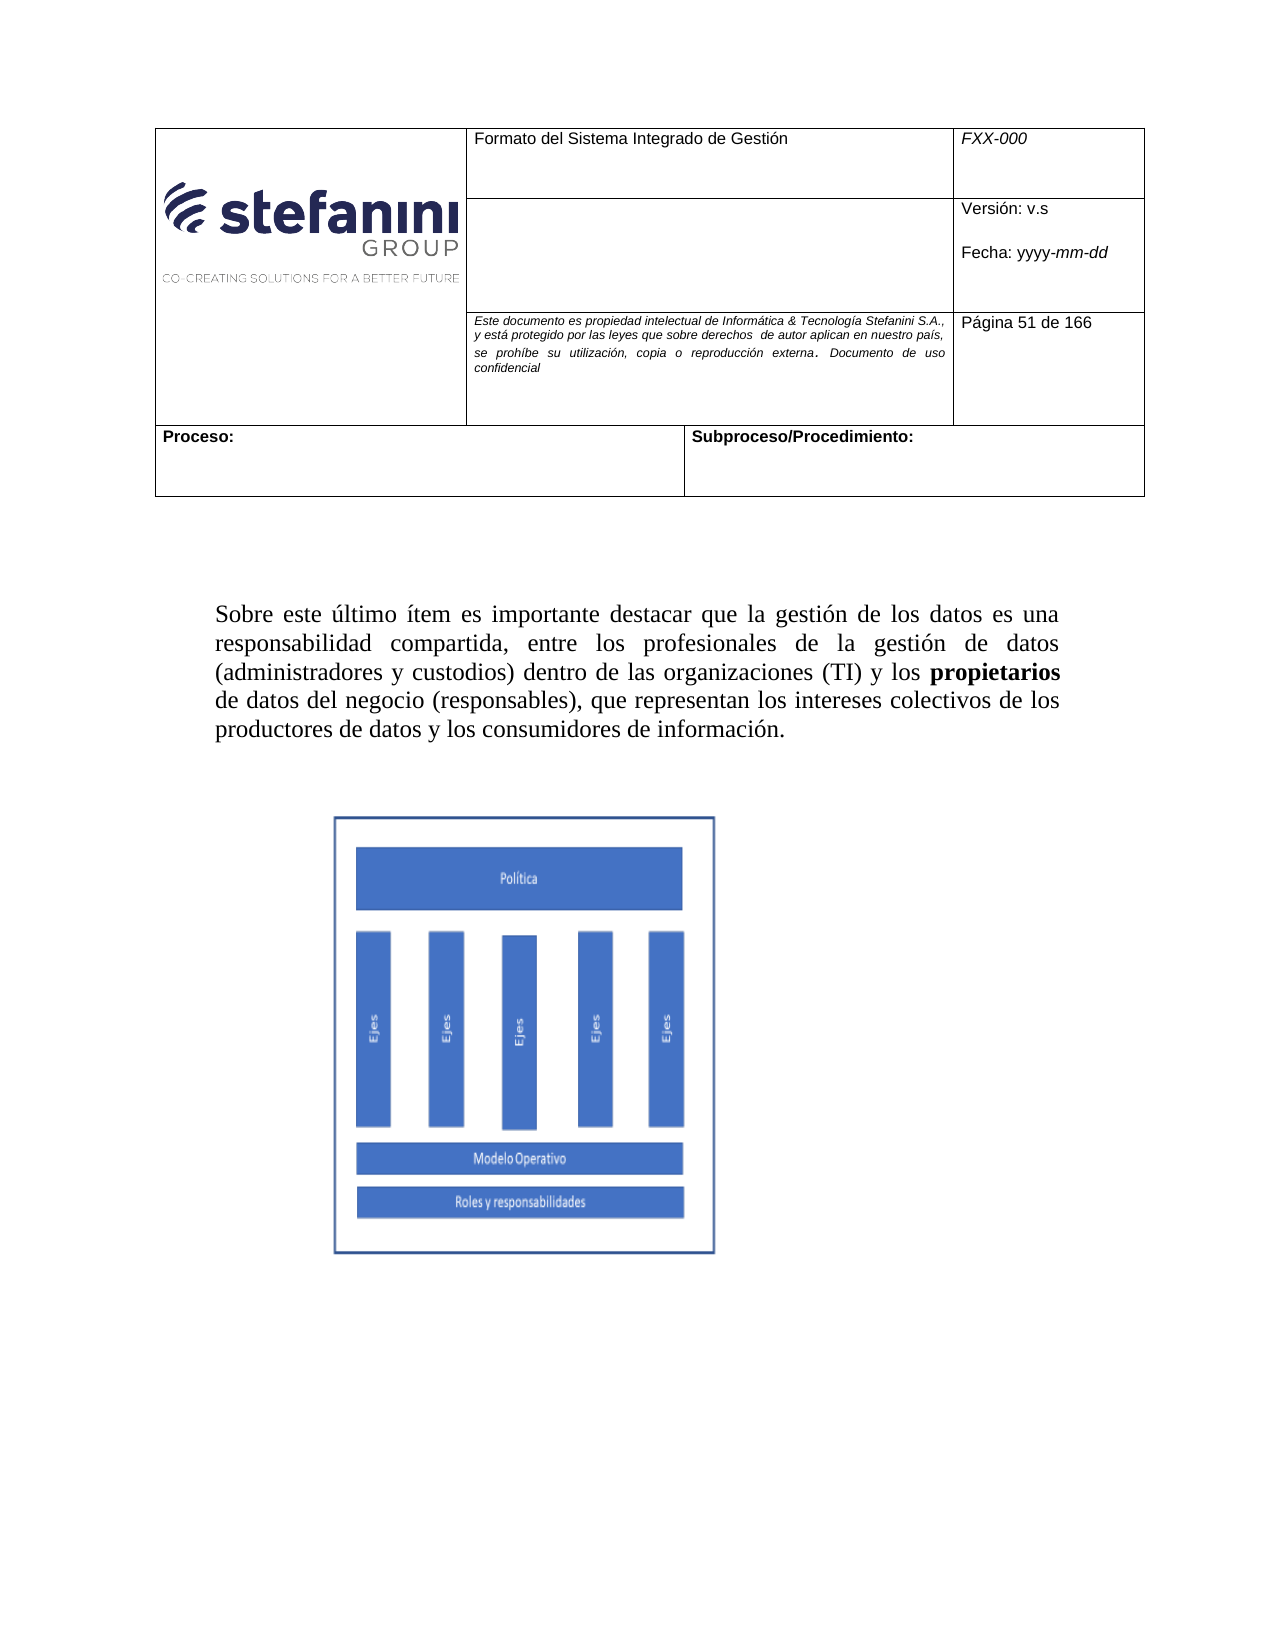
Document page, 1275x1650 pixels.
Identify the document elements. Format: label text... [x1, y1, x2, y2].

picture [162, 182, 460, 286]
text Sobre este último ítem es importante destacar que la gestión de los datos es una responsabilidad compartida, entre los profesionales de la gestión de datos (administradores y custodios) dentro de las organizaciones (TI) y los propietarios de datos del negocio (responsables), que representan los intereses colectivos de los productores de datos y los consumidores de información. [215, 599, 1060, 743]
picture [196, 768, 857, 1297]
